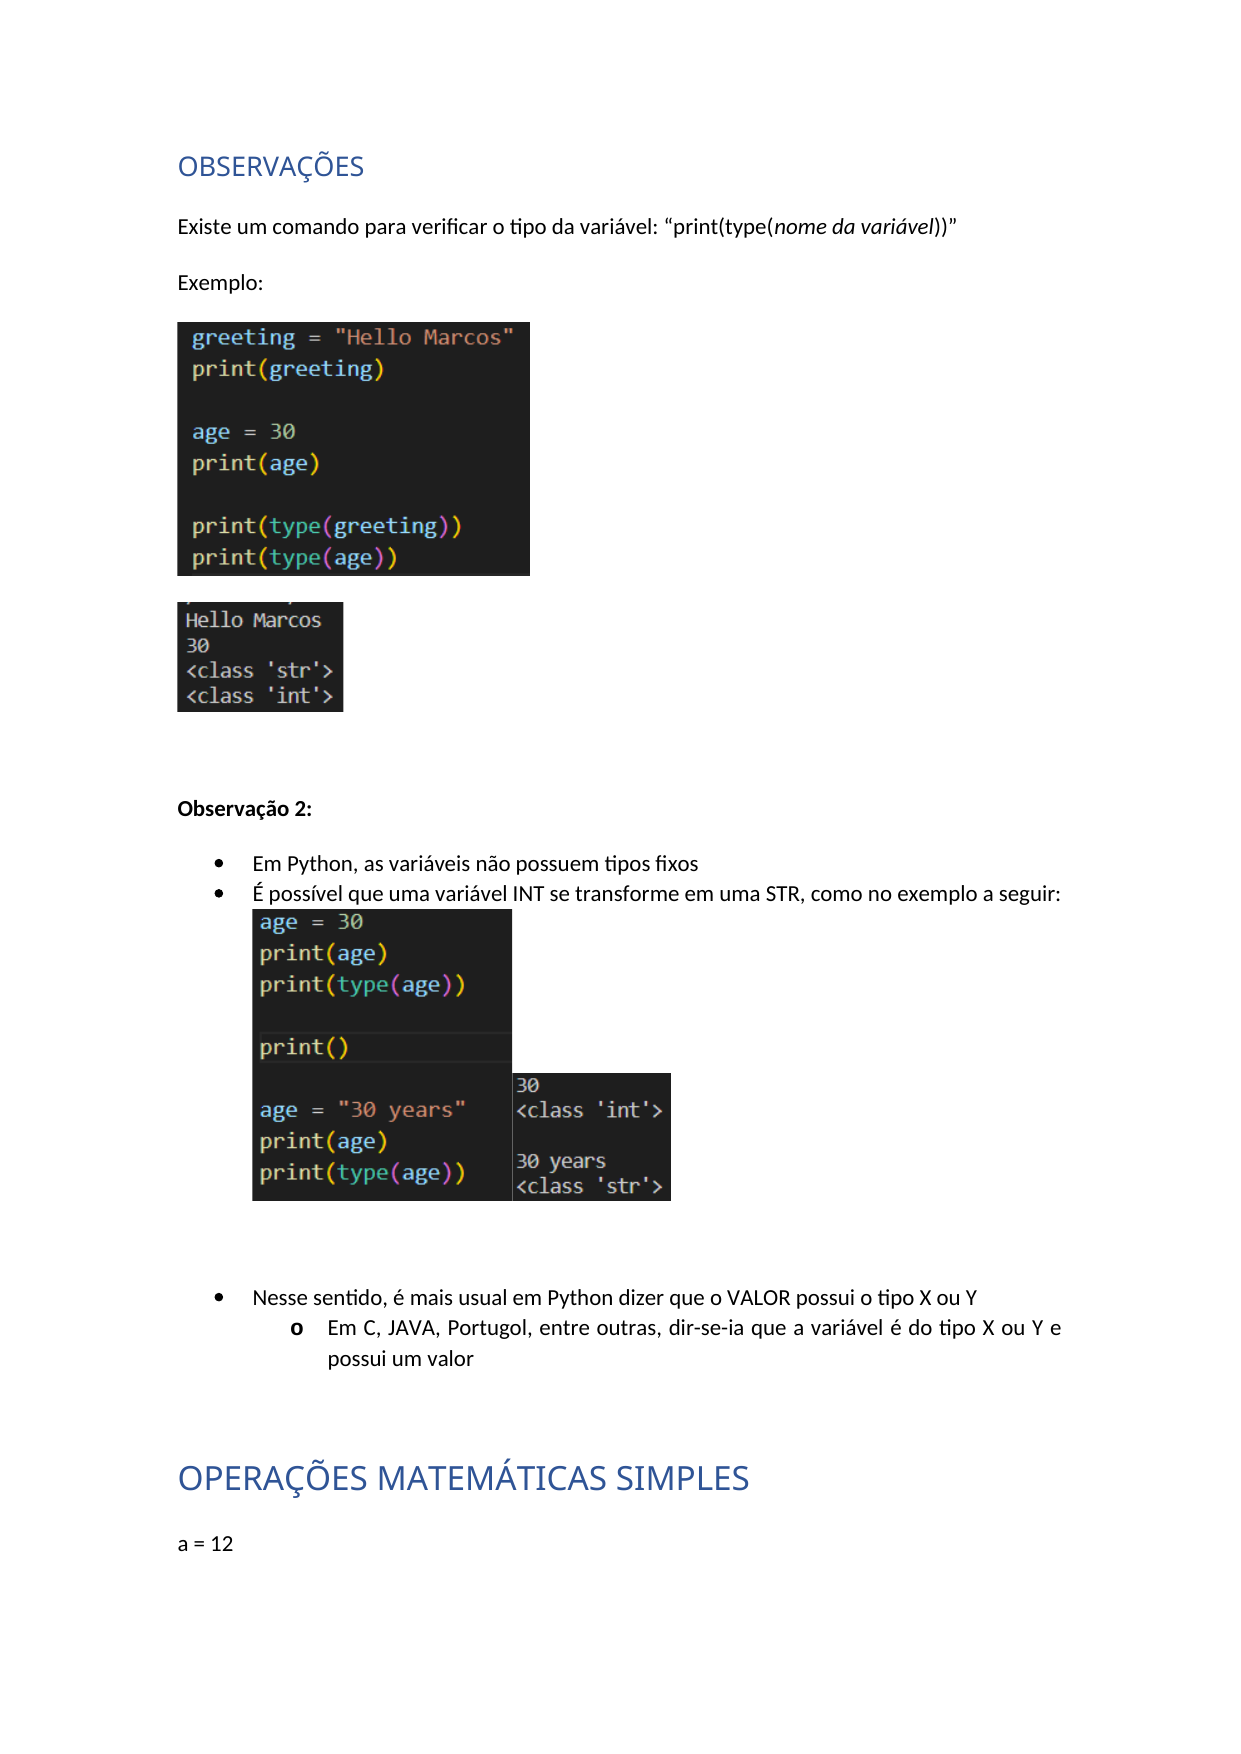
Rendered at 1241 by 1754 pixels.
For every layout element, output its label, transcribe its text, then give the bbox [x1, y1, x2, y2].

list Nesse sentido, é mais usual em Python dizer que o VALOR possui o tipo X ou Y [215, 1283, 1063, 1311]
subtitle OPERAÇÕES MATEMÁTICAS SIMPLES [177, 1455, 1063, 1500]
text Observação 2: [177, 794, 1063, 822]
picture [177, 602, 344, 712]
list É possível que uma variável INT se transforme em uma STR, como no exemplo a seguir: [215, 879, 1063, 907]
list Em Python, as variáveis não possuem tipos fixos [215, 849, 1063, 877]
text a = 12 [177, 1529, 1063, 1557]
picture [177, 322, 530, 576]
picture [252, 909, 671, 1201]
text Exemplo: [177, 268, 1063, 296]
text Existe um comando para verificar o tipo da variável: “print(type(nome da variável))” [177, 212, 1063, 240]
list Em C, JAVA, Portugol, entre outras, dir-se-ia que a variável é do tipo X ou Y e possui um valor [290, 1313, 1063, 1372]
subtitle OBSERVAÇÕES [177, 148, 1063, 184]
